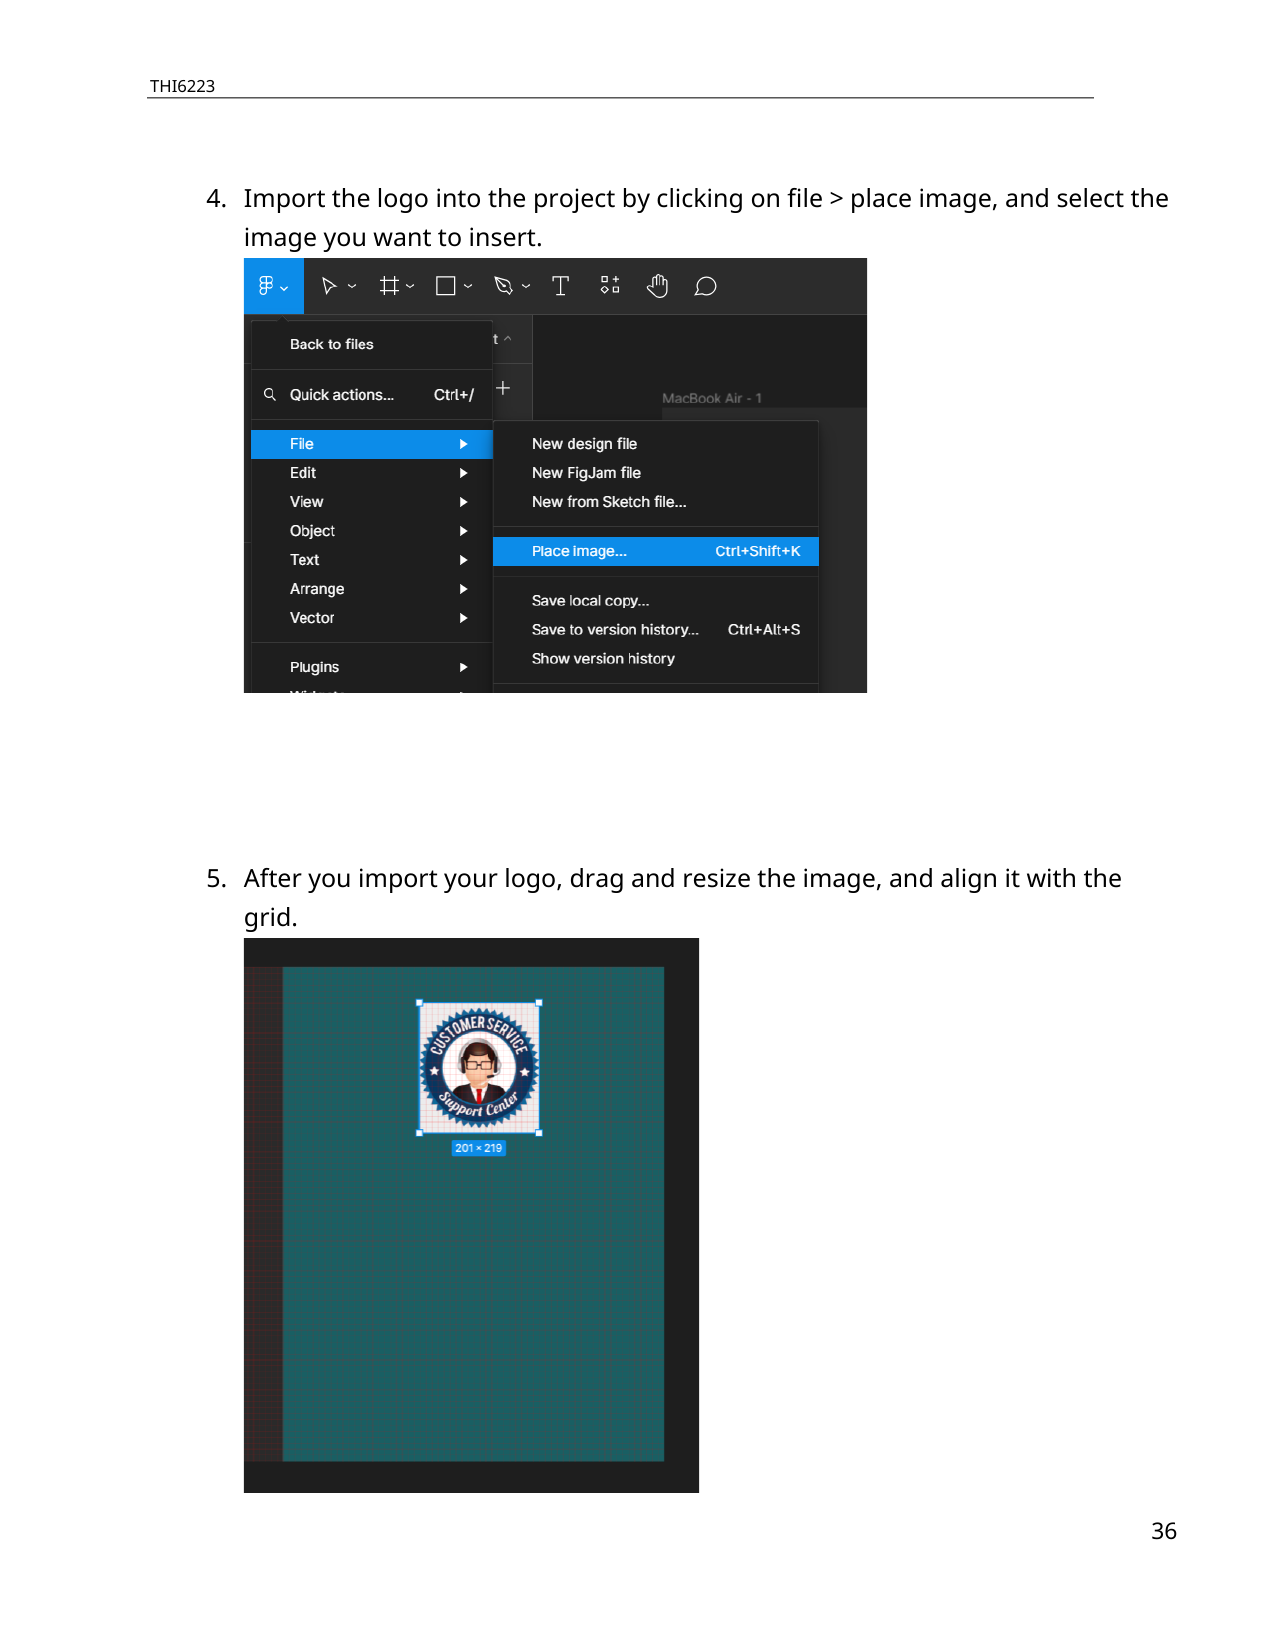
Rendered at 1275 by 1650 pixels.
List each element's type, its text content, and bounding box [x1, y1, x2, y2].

list Import the logo into the project by clicking on file > place image, and select the image you want to insert. [206, 181, 1177, 254]
picture [243, 938, 700, 1493]
picture [243, 258, 868, 693]
list After you import your logo, drag and resize the image, and align it with the grid. [206, 860, 1177, 934]
